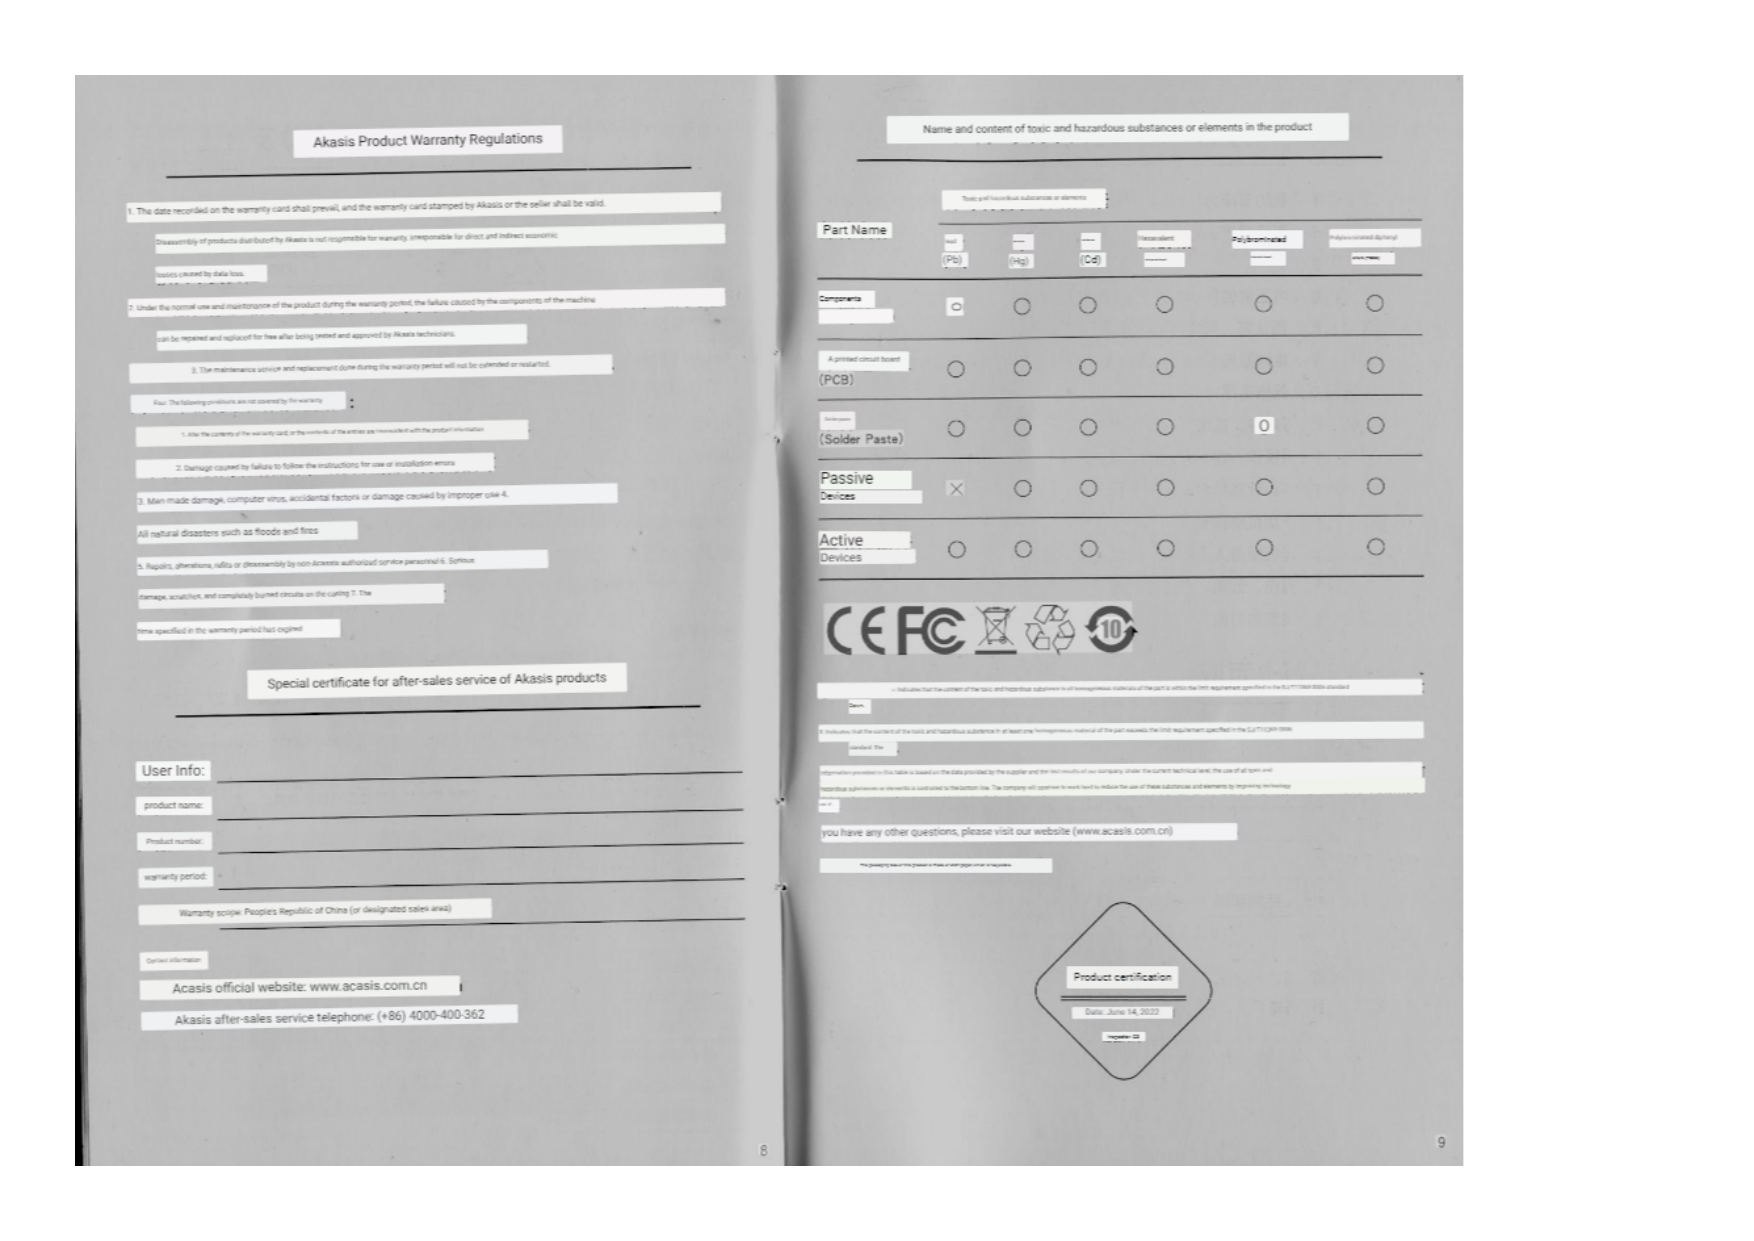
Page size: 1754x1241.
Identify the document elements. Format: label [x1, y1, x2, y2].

picture [75, 75, 1464, 1166]
